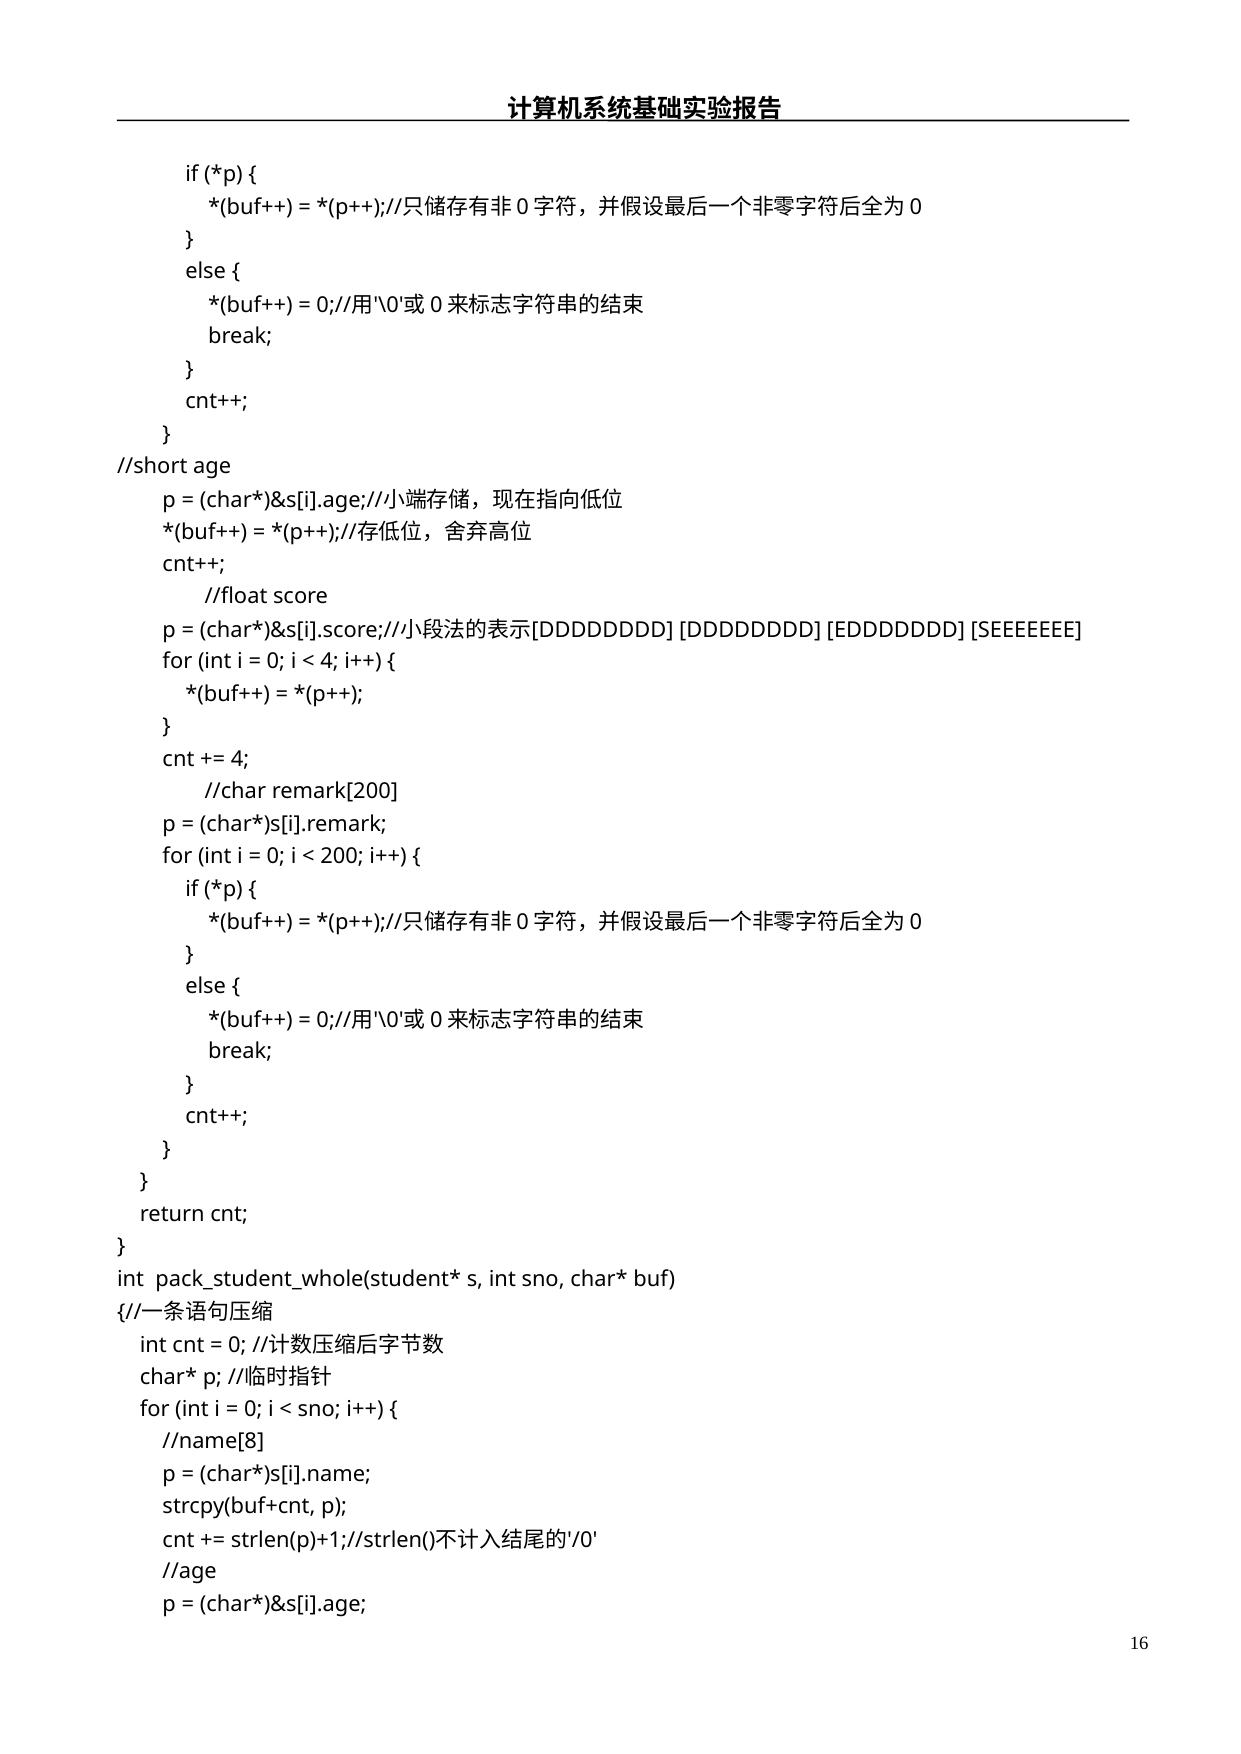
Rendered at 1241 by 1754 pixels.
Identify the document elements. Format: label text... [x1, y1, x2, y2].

text } [117, 709, 1123, 741]
text //name[8] [117, 1424, 1123, 1456]
text break; [117, 319, 1123, 351]
text char* p; //临时指针 [117, 1359, 1123, 1391]
text //char remark[200] [117, 774, 1123, 806]
text for (int i = 0; i < sno; i++) { [117, 1391, 1123, 1424]
text } [117, 1229, 1123, 1261]
text p = (char*)&s[i].age;//小端存储，现在指向低位 [117, 481, 1123, 514]
text } [117, 221, 1123, 254]
text int pack_student_whole(student* s, int sno, char* buf) [117, 1261, 1123, 1294]
text *(buf++) = *(p++);//只储存有非0字符，并假设最后一个非零字符后全为0 [117, 904, 1123, 936]
text cnt++; [117, 546, 1123, 579]
text cnt += 4; [117, 741, 1123, 774]
text //float score [117, 579, 1123, 611]
text int cnt = 0; //计数压缩后字节数 [117, 1326, 1123, 1359]
text {//一条语句压缩 [117, 1294, 1123, 1326]
text return cnt; [117, 1196, 1123, 1229]
text for (int i = 0; i < 4; i++) { [117, 644, 1123, 676]
text *(buf++) = *(p++);//存低位，舍弃高位 [117, 514, 1123, 546]
text p = (char*)&s[i].age; [117, 1586, 1123, 1619]
text } [117, 1131, 1123, 1164]
text else { [117, 254, 1123, 286]
text //age [117, 1554, 1123, 1586]
text p = (char*)s[i].name; [117, 1456, 1123, 1489]
text } [117, 351, 1123, 384]
text cnt++; [117, 384, 1123, 416]
text if (*p) { [117, 871, 1123, 904]
text for (int i = 0; i < 200; i++) { [117, 839, 1123, 871]
text *(buf++) = 0;//用'\0'或0来标志字符串的结束 [117, 286, 1123, 319]
text cnt += strlen(p)+1;//strlen()不计入结尾的'/0' [117, 1521, 1123, 1554]
text strcpy(buf+cnt, p); [117, 1489, 1123, 1521]
text cnt++; [117, 1099, 1123, 1131]
text } [117, 1164, 1123, 1196]
text //short age [117, 449, 1123, 481]
text p = (char*)s[i].remark; [117, 806, 1123, 839]
text } [117, 936, 1123, 969]
text break; [117, 1034, 1123, 1066]
text *(buf++) = 0;//用'\0'或0来标志字符串的结束 [117, 1001, 1123, 1034]
text } [117, 1066, 1123, 1099]
text } [117, 416, 1123, 449]
text *(buf++) = *(p++); [117, 676, 1123, 709]
text p = (char*)&s[i].score;//小段法的表示[DDDDDDDD] [DDDDDDDD] [EDDDDDDD] [SEEEEEEE] [117, 611, 1123, 644]
text else { [117, 969, 1123, 1001]
text *(buf++) = *(p++);//只储存有非0字符，并假设最后一个非零字符后全为0 [117, 189, 1123, 221]
text if (*p) { [117, 156, 1123, 189]
